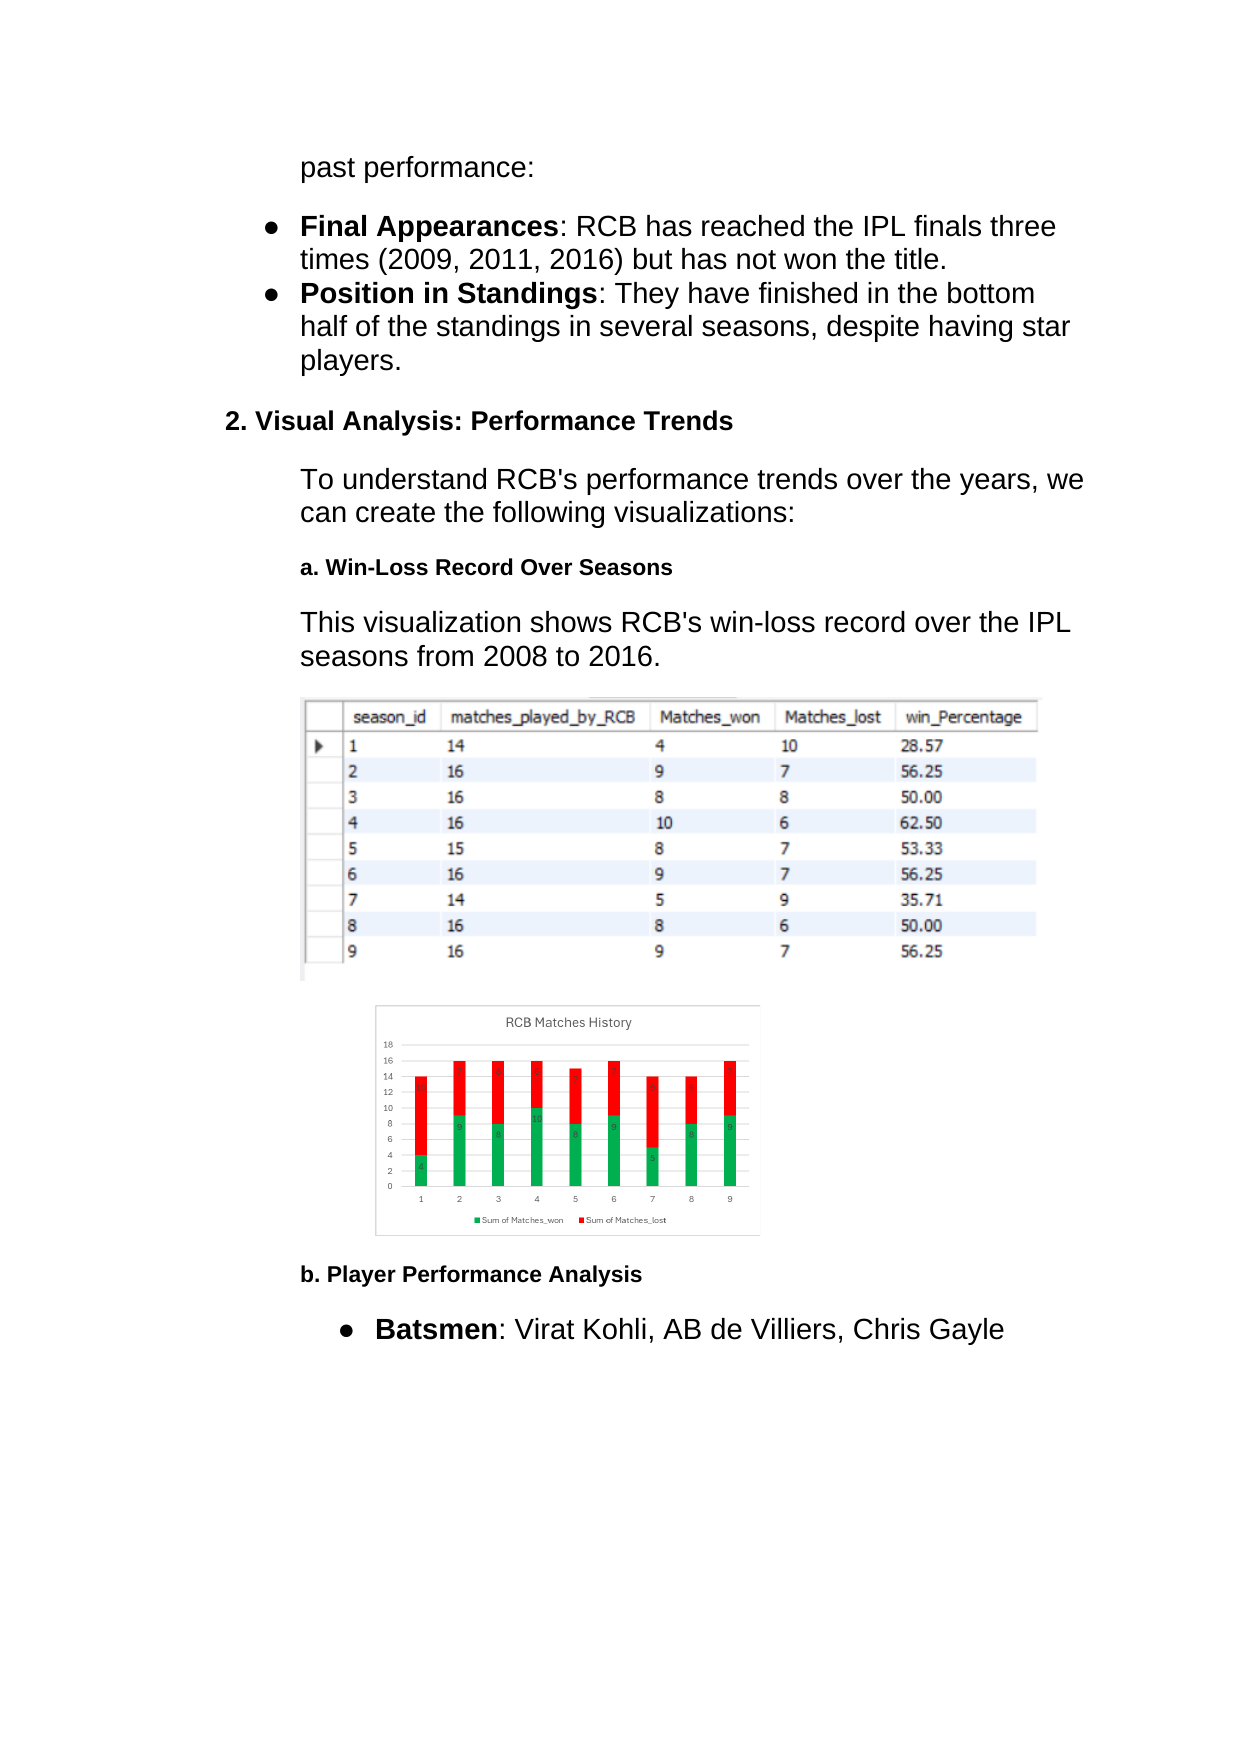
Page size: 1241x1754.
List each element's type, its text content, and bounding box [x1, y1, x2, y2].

text This visualization shows RCB's win-loss record over the IPL seasons from 2008 to 2016. [300, 605, 1090, 672]
subtitle 2. Visual Analysis: Performance Trends [225, 405, 1090, 437]
list Position in Standings: They have finished in the bottom half of the standings in several seasons, despite having star players. [262, 276, 1090, 376]
text To understand RCB's performance trends over the years, we can create the following visualizations: [300, 462, 1090, 529]
picture [300, 697, 1043, 981]
list Final Appearances: RCB has reached the IPL finals three times (2009, 2011, 2016) but has not won the title. [262, 208, 1090, 276]
picture [375, 1005, 761, 1236]
subtitle b. Player Performance Analysis [225, 1261, 1090, 1287]
list Batsmen: Virat Kohli, AB de Villiers, Chris Gayle [337, 1312, 1090, 1346]
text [300, 150, 1090, 183]
subtitle a. Win-Loss Record Over Seasons [225, 554, 1090, 580]
